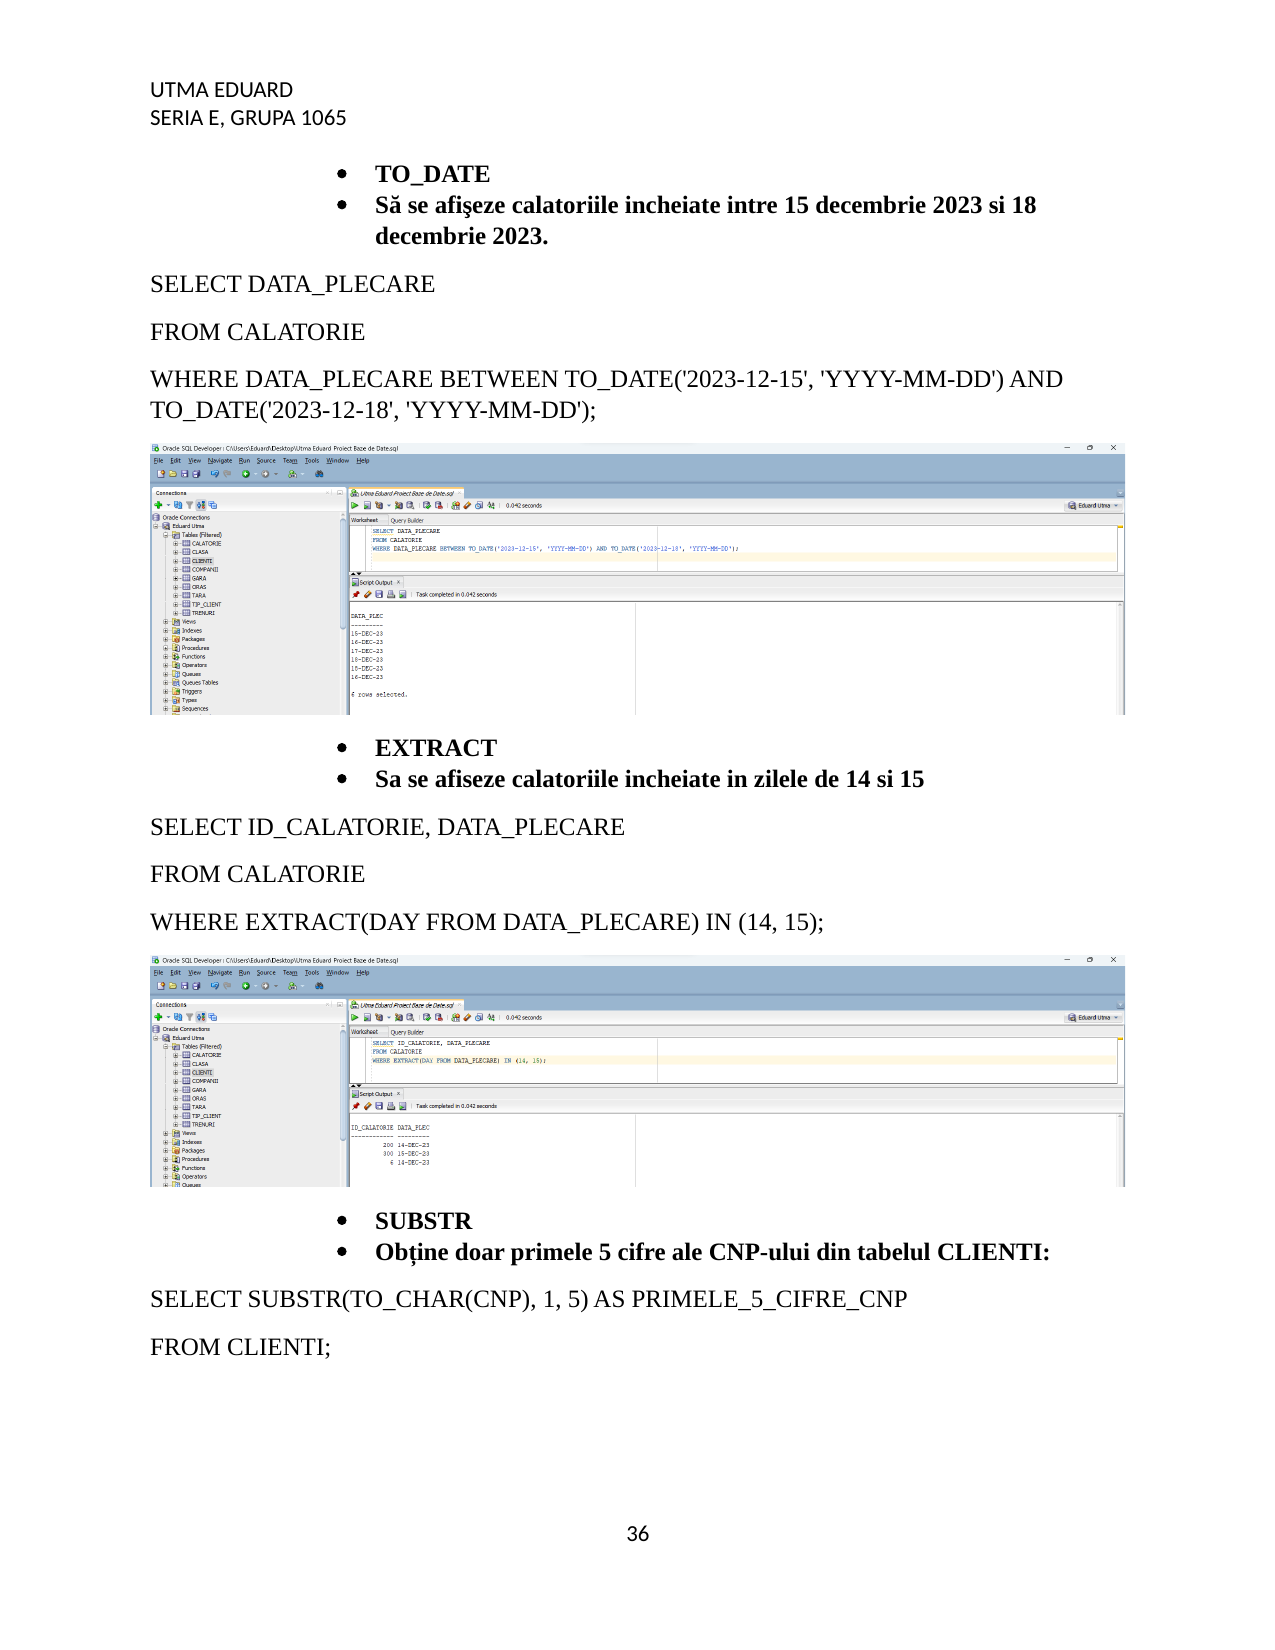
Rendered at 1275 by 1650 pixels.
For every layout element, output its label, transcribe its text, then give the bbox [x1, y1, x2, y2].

text FROM CLIENTI; [150, 1332, 1125, 1361]
picture [150, 955, 1125, 1187]
text SELECT DATA_PLECARE [150, 269, 1125, 298]
picture [150, 443, 1125, 715]
list TO_DATE [337, 159, 1125, 188]
text SELECT ID_CALATORIE, DATA_PLECARE [150, 812, 1125, 841]
text FROM CALATORIE [150, 317, 1125, 345]
list EXTRACT [337, 733, 1125, 762]
list Sa se afiseze calatoriile incheiate in zilele de 14 si 15 [337, 764, 1125, 793]
text WHERE DATA_PLECARE BETWEEN TO_DATE('2023-12-15', 'YYYY-MM-DD') AND TO_DATE('2023-12-18', 'YYYY-MM-DD'); [150, 364, 1125, 424]
text FROM CALATORIE [150, 859, 1125, 888]
list Să se afişeze calatoriile incheiate intre 15 decembrie 2023 si 18 decembrie 2023. [337, 190, 1125, 250]
list SUBSTR [337, 1206, 1125, 1234]
text WHERE EXTRACT(DAY FROM DATA_PLECARE) IN (14, 15); [150, 907, 1125, 936]
list Obține doar primele 5 cifre ale CNP-ului din tabelul CLIENTI: [337, 1237, 1125, 1266]
text SELECT SUBSTR(TO_CHAR(CNP), 1, 5) AS PRIMELE_5_CIFRE_CNP [150, 1284, 1125, 1313]
